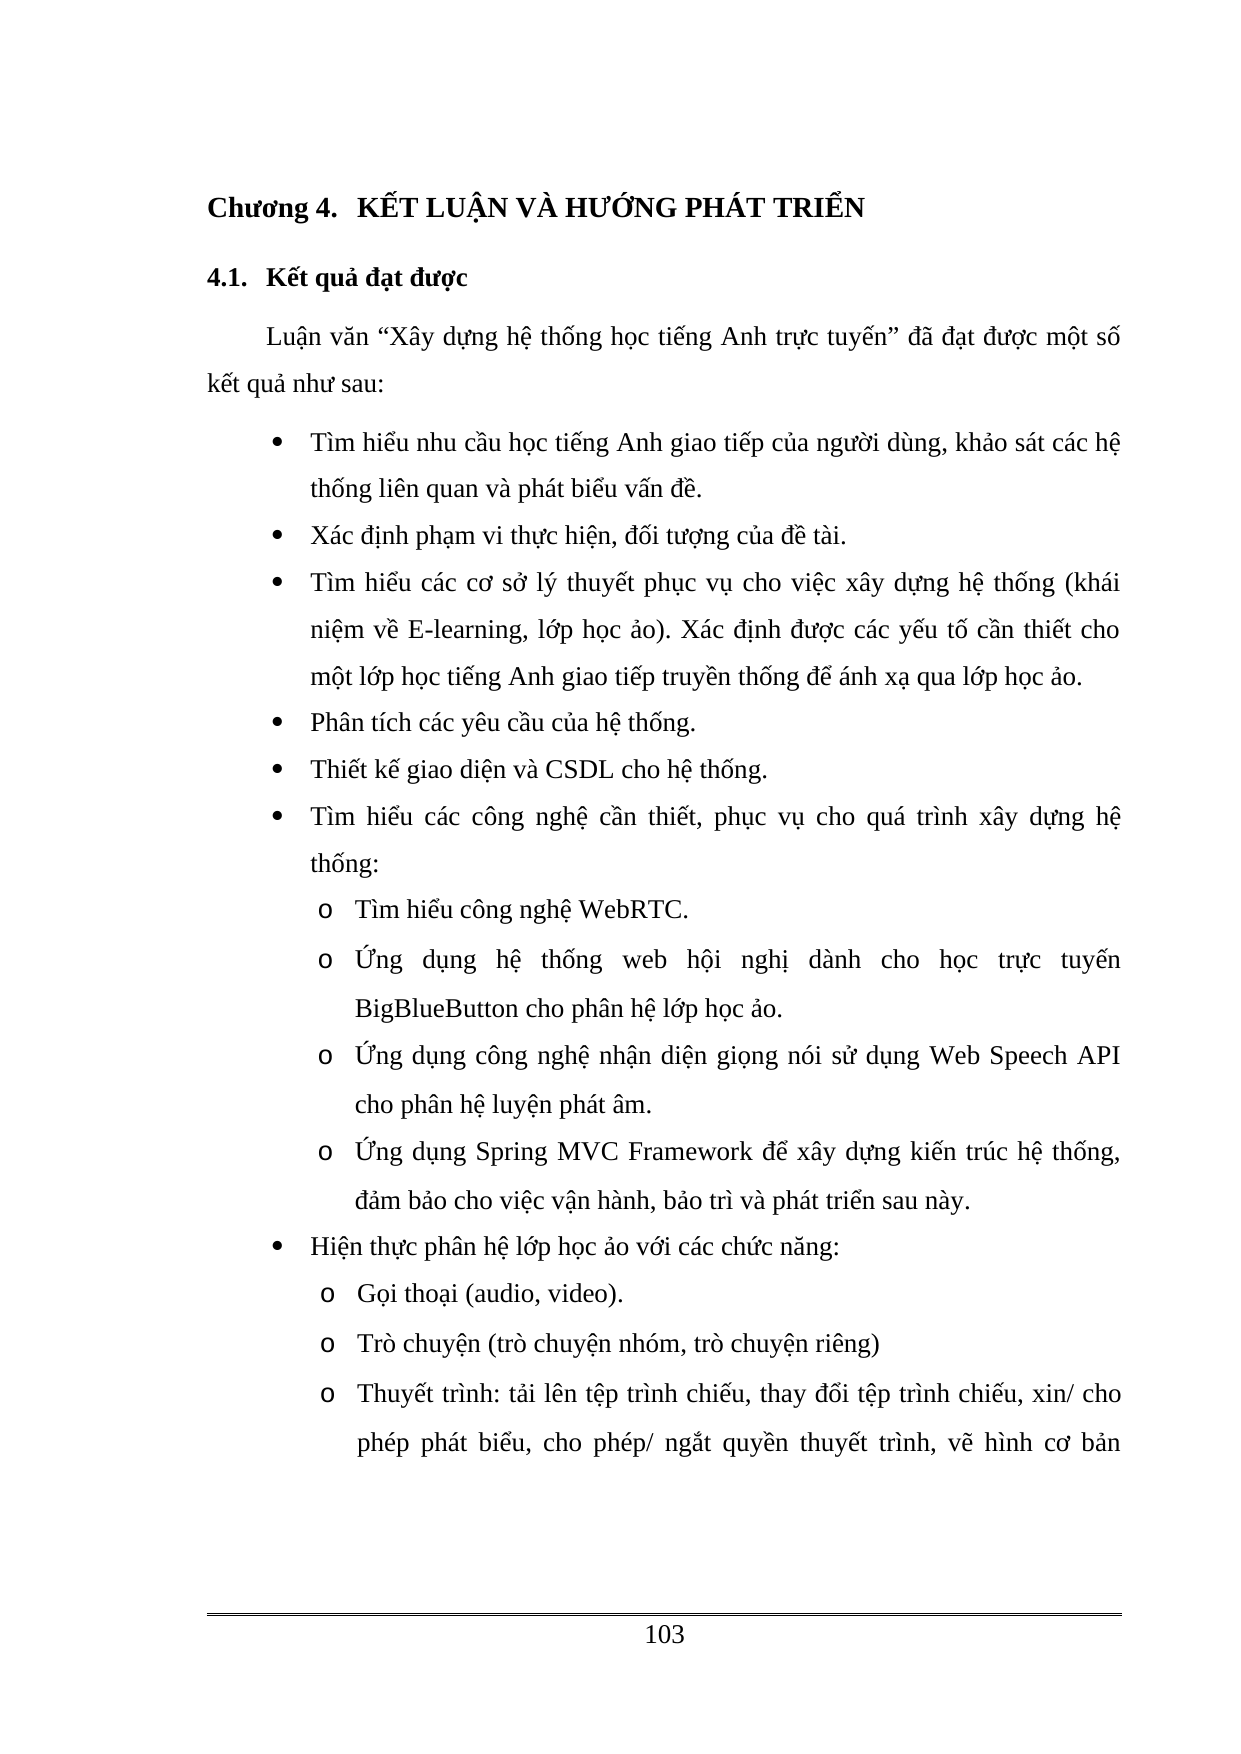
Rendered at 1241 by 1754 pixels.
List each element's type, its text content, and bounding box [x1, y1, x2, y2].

list Tìm hiểu công nghệ WebRTC. [317, 893, 1122, 927]
list Hiện thực phân hệ lớp học ảo với các chức năng: [273, 1230, 1122, 1262]
text Luận văn “Xây dựng hệ thống học tiếng Anh trực tuyến” đã đạt được một số kết quả như sau: [207, 320, 1122, 398]
list Tìm hiểu nhu cầu học tiếng Anh giao tiếp của người dùng, khảo sát các hệ thống liên quan và phát biểu vấn đề. [273, 426, 1122, 504]
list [319, 1377, 1122, 1458]
list Ứng dụng công nghệ nhận diện giọng nói sử dụng Web Speech API cho phân hệ luyện phát âm. [317, 1039, 1122, 1119]
list Gọi thoại (audio, video). [319, 1277, 1122, 1311]
list Thiết kế giao diện và CSDL cho hệ thống. [273, 753, 1122, 784]
list Tìm hiểu các cơ sở lý thuyết phục vụ cho việc xây dựng hệ thống (khái niệm về E-learning, lớp học ảo). Xác định được các yếu tố cần thiết cho một lớp học tiếng Anh giao tiếp truyền thống để ánh xạ qua lớp học ảo. [273, 566, 1122, 691]
list Ứng dụng Spring MVC Framework để xây dựng kiến trúc hệ thống, đảm bảo cho việc vận hành, bảo trì và phát triển sau này. [317, 1135, 1122, 1215]
list Phân tích các yêu cầu của hệ thống. [273, 706, 1122, 737]
list Tìm hiểu các công nghệ cần thiết, phục vụ cho quá trình xây dựng hệ thống: [273, 800, 1122, 878]
list Trò chuyện (trò chuyện nhóm, trò chuyện riêng) [319, 1327, 1122, 1361]
list Ứng dụng hệ thống web hội nghị dành cho học trực tuyến BigBlueButton cho phân hệ lớp học ảo. [317, 943, 1122, 1024]
list Xác định phạm vi thực hiện, đối tượng của đề tài. [273, 519, 1122, 551]
subtitle Kết quả đạt được [207, 261, 1122, 292]
subtitle KẾT LUẬN VÀ HƯỚNG PHÁT TRIỂN [207, 190, 1122, 223]
